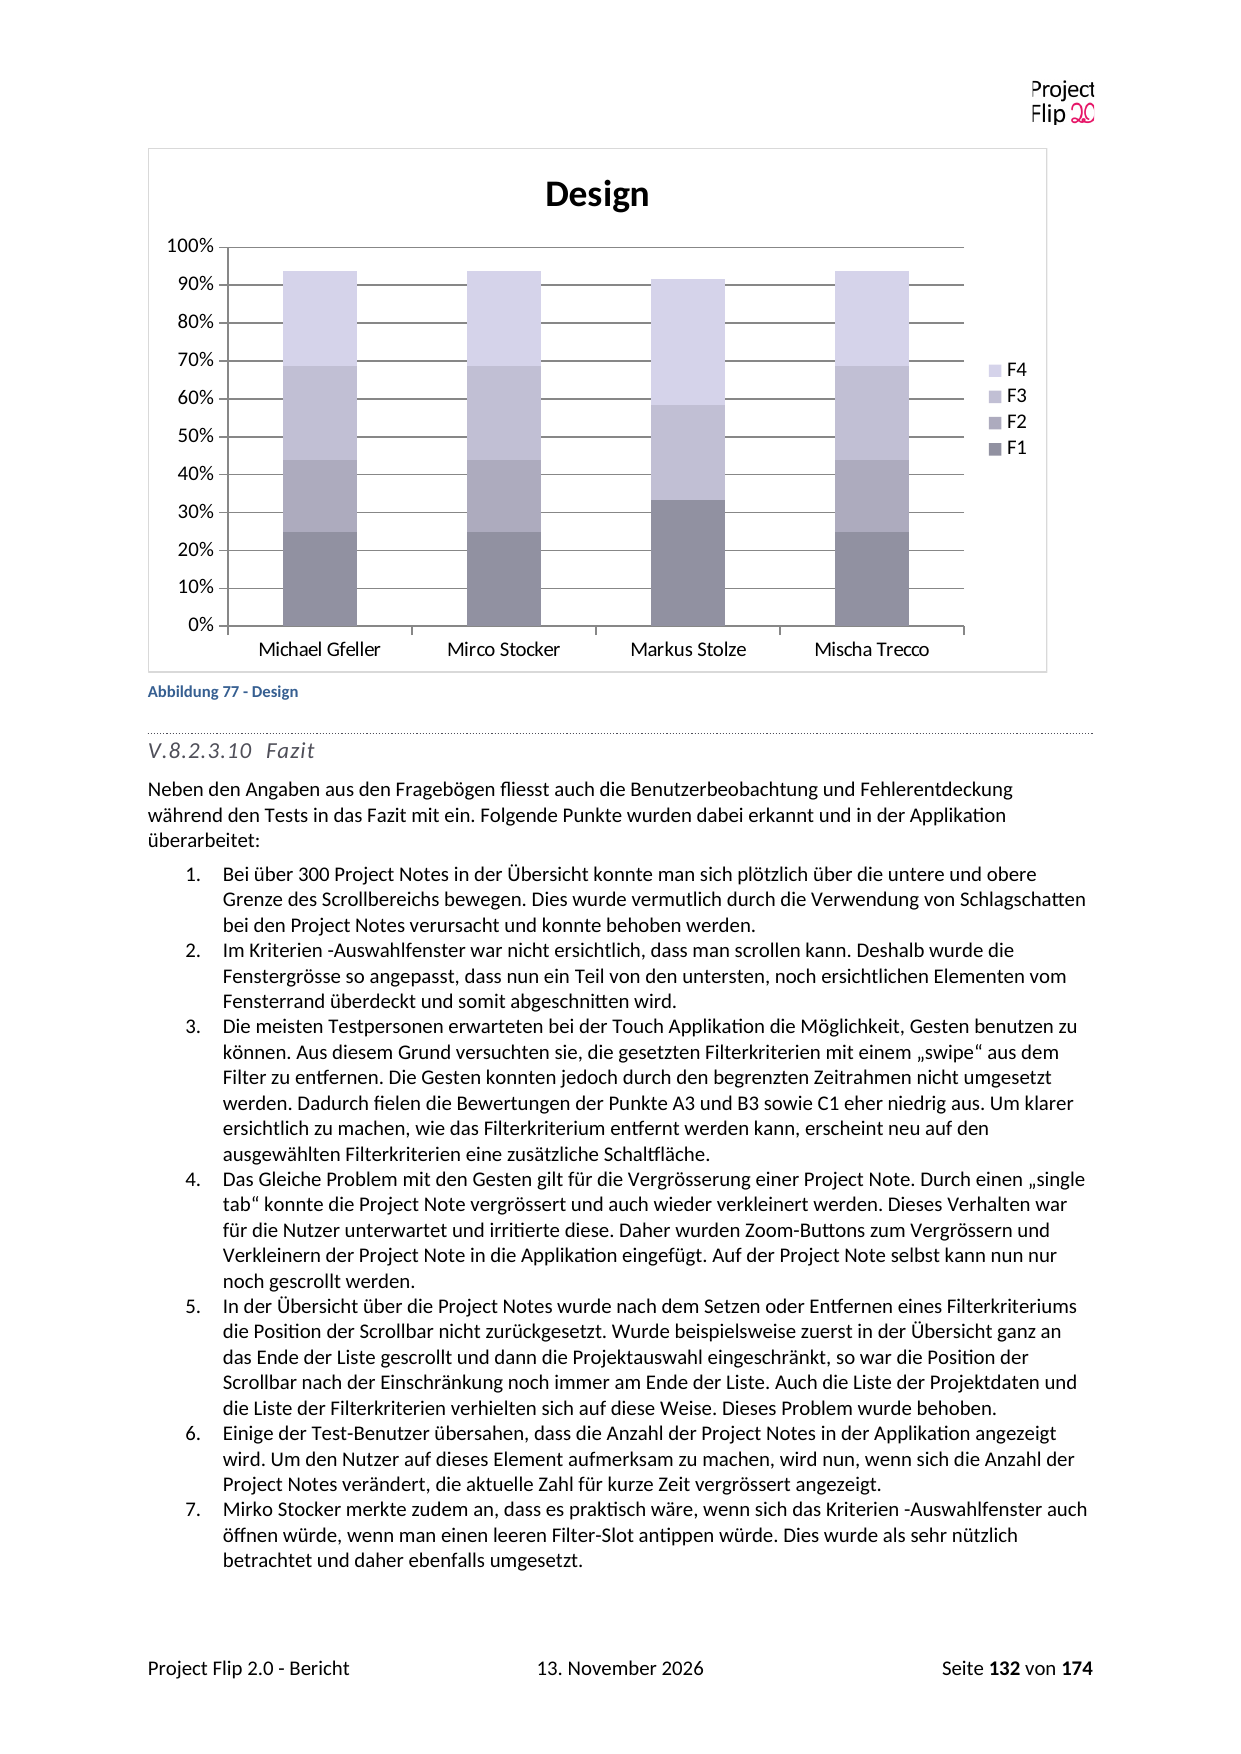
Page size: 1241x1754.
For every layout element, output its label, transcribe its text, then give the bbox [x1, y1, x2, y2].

list Einige der Test-Benutzer übersahen, dass die Anzahl der Project Notes in der Applikation angezeigt wird. Um den Nutzer auf dieses Element aufmerksam zu machen, wird nun, wenn sich die Anzahl der Project Notes verändert, die aktuelle Zahl für kurze Zeit vergrössert angezeigt. [185, 1420, 1093, 1497]
list Im Kriterien -Auswahlfenster war nicht ersichtlich, dass man scrollen kann. Deshalb wurde die Fenstergrösse so angepasst, dass nun ein Teil von den untersten, noch ersichtlichen Elementen vom Fensterrand überdeckt und somit abgeschnitten wird. [185, 937, 1093, 1014]
subtitle Fazit [148, 732, 1093, 764]
text Neben den Angaben aus den Fragebögen fliesst auch die Benutzerbeobachtung und Fehlerentdeckung während den Tests in das Fazit mit ein. Folgende Punkte wurden dabei erkannt und in der Applikation überarbeitet: [148, 777, 1093, 853]
picture [1081, 79, 1097, 124]
list Mirko Stocker merkte zudem an, dass es praktisch wäre, wenn sich das Kriterien -Auswahlfenster auch öffnen würde, wenn man einen leeren Filter-Slot antippen würde. Dies wurde als sehr nützlich betrachtet und daher ebenfalls umgesetzt. [185, 1497, 1093, 1573]
list Die meisten Testpersonen erwarteten bei der Touch Applikation die Möglichkeit, Gesten benutzen zu können. Aus diesem Grund versuchten sie, die gesetzten Filterkriterien mit einem „swipe“ aus dem Filter zu entfernen. Die Gesten konnten jedoch durch den begrenzten Zeitrahmen nicht umgesetzt werden. Dadurch fielen die Bewertungen der Punkte A3 und B3 sowie C1 eher niedrig aus. Um klarer ersichtlich zu machen, wie das Filterkriterium entfernt werden kann, erscheint neu auf den ausgewählten Filterkriterien eine zusätzliche Schaltfläche. [185, 1014, 1093, 1166]
list Das Gleiche Problem mit den Gesten gilt für die Vergrösserung einer Project Note. Durch einen „single tab“ konnte die Project Note vergrössert und auch wieder verkleinert werden. Dieses Verhalten war für die Nutzer unterwartet und irritierte diese. Daher wurden Zoom-Buttons zum Vergrössern und Verkleinern der Project Note in die Applikation eingefügt. Auf der Project Note selbst kann nun nur noch gescrollt werden. [185, 1166, 1093, 1293]
list Bei über 300 Project Notes in der Übersicht konnte man sich plötzlich über die untere und obere Grenze des Scrollbereichs bewegen. Dies wurde vermutlich durch die Verwendung von Schlagschatten bei den Project Notes verursacht und konnte behoben werden. [185, 861, 1093, 937]
text Abbildung 77 - Design [148, 681, 1093, 701]
list In der Übersicht über die Project Notes wurde nach dem Setzen oder Entfernen eines Filterkriteriums die Position der Scrollbar nicht zurückgesetzt. Wurde beispielsweise zuerst in der Übersicht ganz an das Ende der Liste gescrollt und dann die Projektauswahl eingeschränkt, so war die Position der Scrollbar nach der Einschränkung noch immer am Ende der Liste. Auch die Liste der Projektdaten und die Liste der Filterkriterien verhielten sich auf diese Weise. Dieses Problem wurde behoben. [185, 1293, 1093, 1420]
